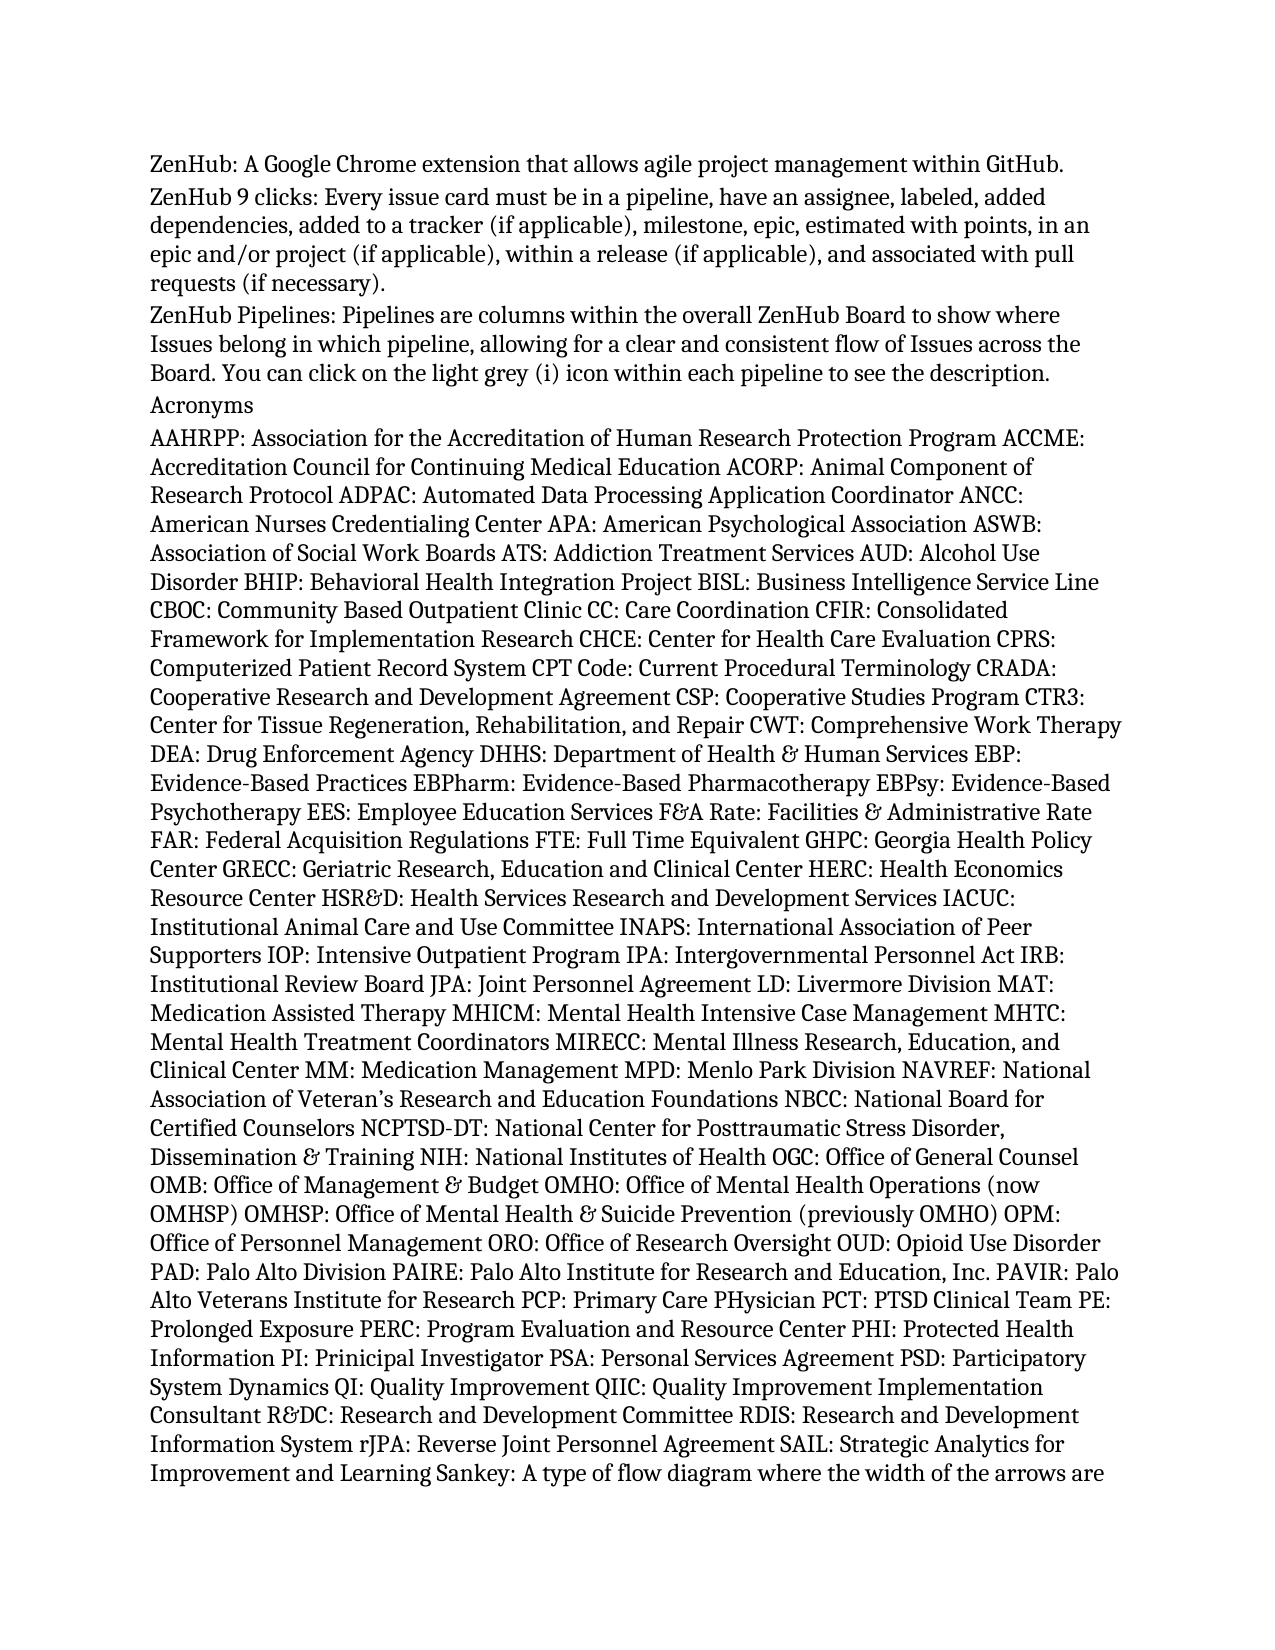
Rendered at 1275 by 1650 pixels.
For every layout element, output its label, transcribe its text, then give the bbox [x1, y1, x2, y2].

text ZenHub: A Google Chrome extension that allows agile project management within GitHub. [150, 150, 1125, 179]
text Acronyms [150, 391, 1125, 420]
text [150, 424, 1125, 1487]
text ZenHub Pipelines: Pipelines are columns within the overall ZenHub Board to show where Issues belong in which pipeline, allowing for a clear and consistent flow of Issues across the Board. You can click on the light grey (i) icon within each pipeline to see the description. [150, 301, 1125, 387]
text ZenHub 9 clicks: Every issue card must be in a pipeline, have an assignee, labeled, added dependencies, added to a tracker (if applicable), milestone, epic, estimated with points, in an epic and/or project (if applicable), within a release (if applicable), and associated with pull requests (if necessary). [150, 182, 1125, 297]
